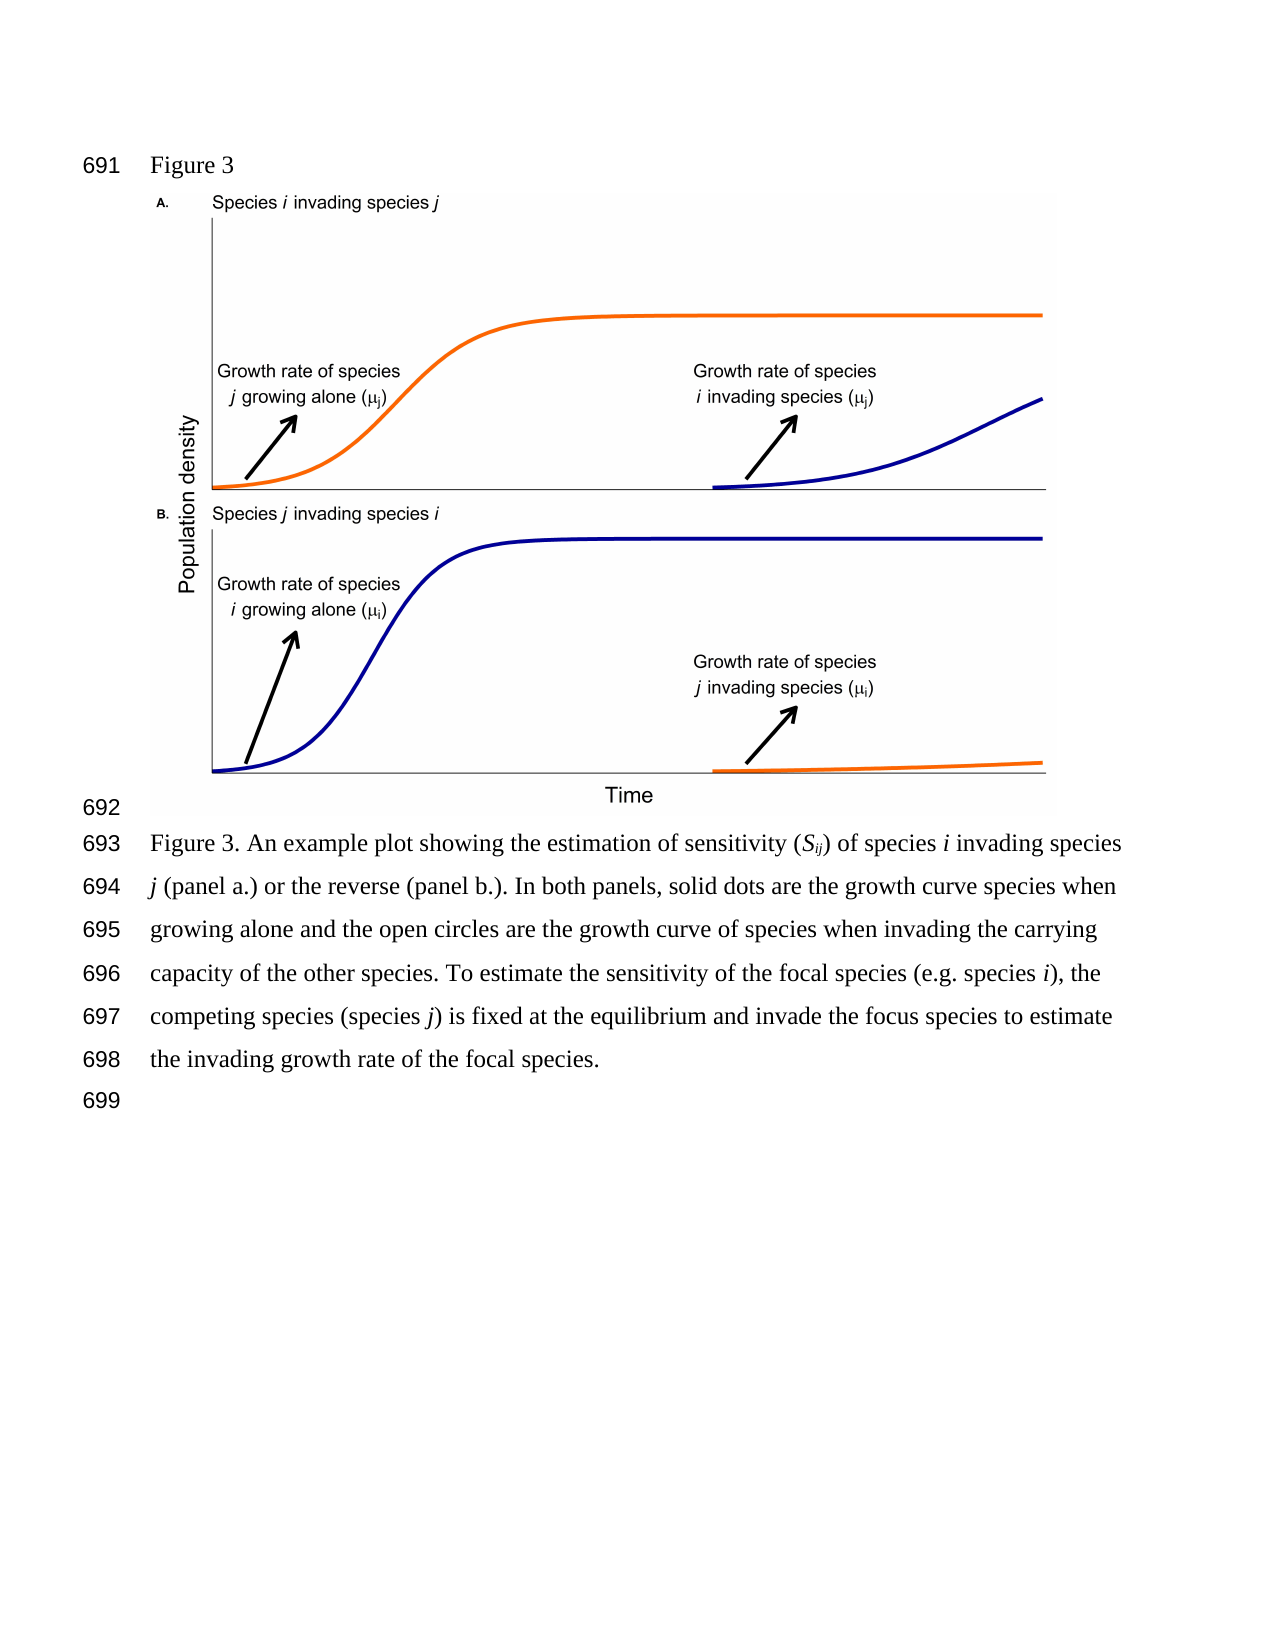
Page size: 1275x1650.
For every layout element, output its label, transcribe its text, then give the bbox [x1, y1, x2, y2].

text Figure 3 [150, 150, 1125, 179]
text Figure 3. An example plot showing the estimation of sensitivity (Sij) of species i invading species j (panel a.) or the reverse (panel b.). In both panels, solid dots are the growth curve species when growing alone and the open circles are the growth curve of species when invading the carrying capacity of the other species. To estimate the sensitivity of the focal species (e.g. species i), the competing species (species j) is fixed at the equilibrium and invade the focus species to estimate the invading growth rate of the focal species. [150, 828, 1125, 1073]
picture [150, 193, 1057, 816]
